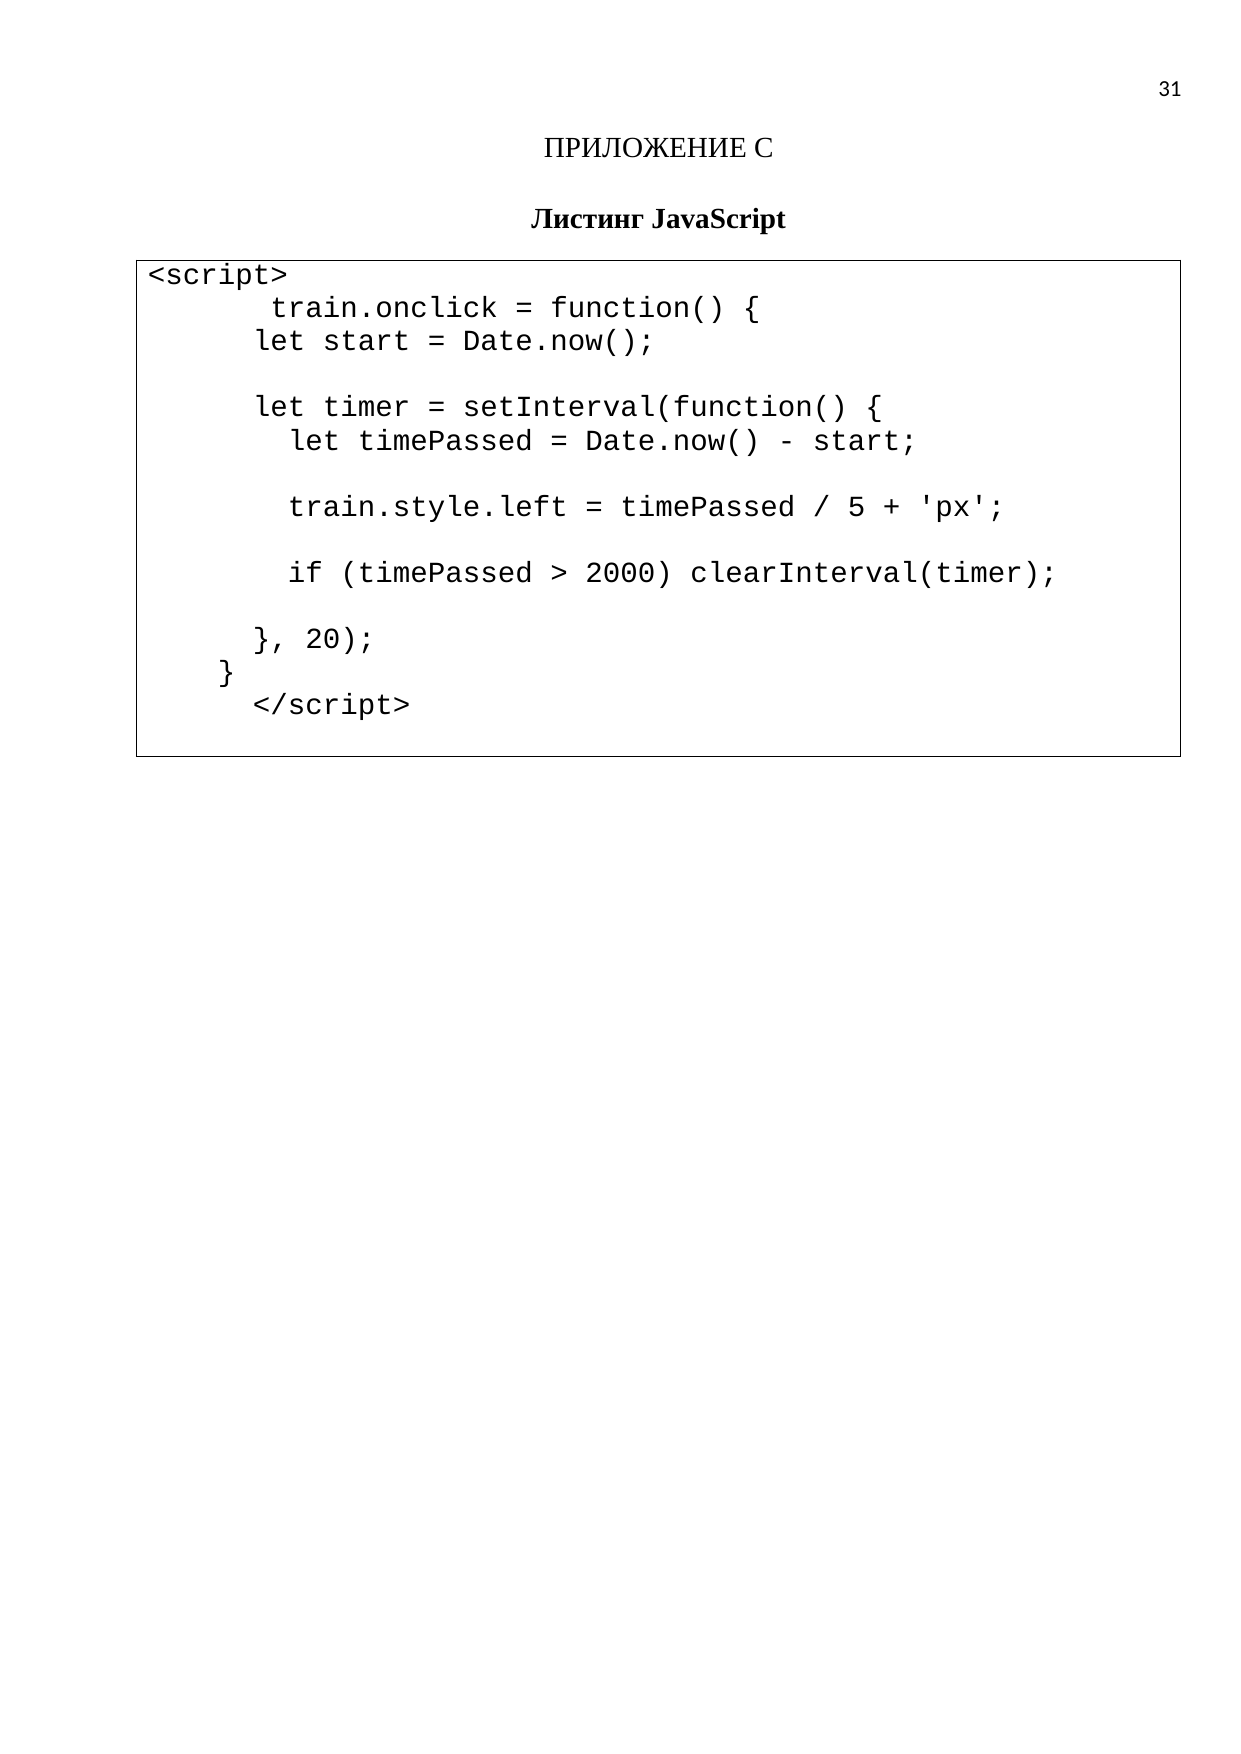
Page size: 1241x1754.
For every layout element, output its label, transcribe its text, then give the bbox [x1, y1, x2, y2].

text Листинг JavaScript [136, 201, 1181, 234]
text ПРИЛОЖЕНИЕ С [136, 130, 1181, 163]
